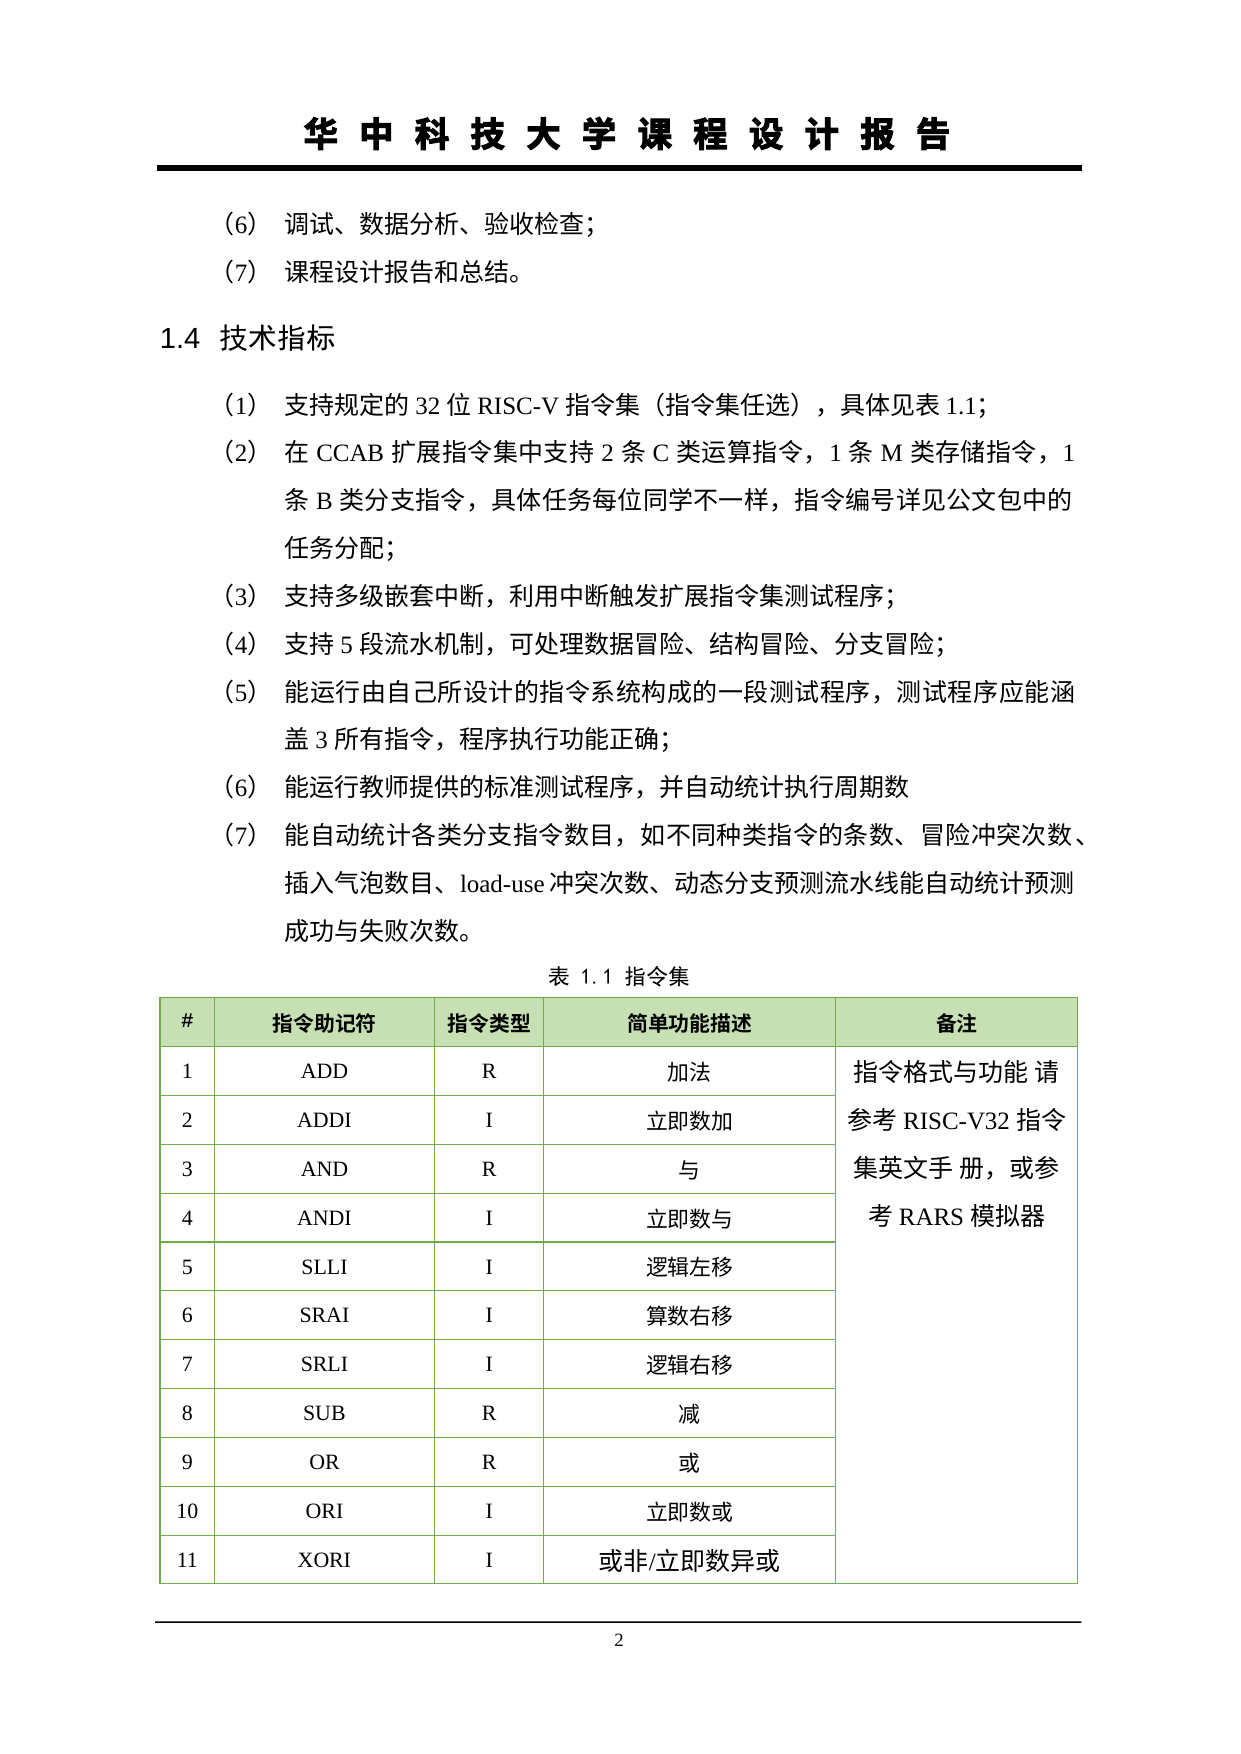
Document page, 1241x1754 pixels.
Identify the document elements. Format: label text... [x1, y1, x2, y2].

table_cell 立即数加 [544, 1096, 835, 1144]
table_cell 算数右移 [544, 1291, 835, 1339]
table_cell SLLI [215, 1243, 434, 1290]
table_cell 立即数与 [544, 1194, 835, 1241]
list 支持 5 段流水机制，可处理数据冒险、结构冒险、分支冒险； [209, 618, 1075, 666]
table_cell 与 [544, 1145, 835, 1192]
table_cell 加法 [544, 1047, 835, 1095]
table_cell I [435, 1340, 543, 1388]
table_cell I [435, 1194, 543, 1241]
table_cell 10 [161, 1487, 214, 1534]
list 在 CCAB 扩展指令集中支持 2 条 C 类运算指令，1 条 M 类存储指令，1 条 B 类分支指令，具体任务每位同学不一样，指令编号详见公文包中的 任务分配； [209, 427, 1075, 571]
table_cell 3 [161, 1145, 214, 1192]
table_cell 或非/立即数异或 [544, 1536, 835, 1583]
table_header 指令助记符 [215, 998, 434, 1046]
table_cell 4 [161, 1194, 214, 1241]
subtitle 技术指标 [159, 319, 1053, 354]
table_cell R [435, 1047, 543, 1095]
table_cell I [435, 1291, 543, 1339]
list 能运行教师提供的标准测试程序，并自动统计执行周期数 [209, 762, 1075, 810]
table_header 指令类型 [435, 998, 543, 1046]
table_cell 2 [161, 1096, 214, 1144]
table_cell ORI [215, 1487, 434, 1534]
list 课程设计报告和总结。 [209, 246, 1075, 294]
table_cell 5 [161, 1243, 214, 1290]
table_cell ADDI [215, 1096, 434, 1144]
list 调试、数据分析、验收检查； [209, 198, 1075, 246]
table_cell I [435, 1536, 543, 1583]
table_cell ANDI [215, 1194, 434, 1241]
list 支持规定的 32 位 RISC-V 指令集（指令集任选），具体见表 1.1； [209, 379, 1075, 427]
table_cell 7 [161, 1340, 214, 1388]
table_cell R [435, 1438, 543, 1486]
list 能运行由自己所设计的指令系统构成的一段测试程序，测试程序应能涵盖 3 所有指令，程序执行功能正确； [209, 666, 1075, 762]
table_cell SUB [215, 1389, 434, 1437]
table_cell AND [215, 1145, 434, 1192]
table_header 备注 [836, 998, 1077, 1046]
table_cell 8 [161, 1389, 214, 1437]
table_cell 9 [161, 1438, 214, 1486]
table_cell SRLI [215, 1340, 434, 1388]
table_cell 6 [161, 1291, 214, 1339]
table_cell 或 [544, 1438, 835, 1486]
text 表 1.1 指令集 [159, 963, 1078, 988]
table_cell I [435, 1487, 543, 1534]
list 能自动统计各类分支指令数目，如不同种类指令的条数、冒险冲突次数、插入气泡数目、load-use冲突次数、动态分支预测流水线能自动统计预测成功与失败次数。 [209, 810, 1075, 953]
table_cell SRAI [215, 1291, 434, 1339]
table_cell I [435, 1243, 543, 1290]
table_cell 立即数或 [544, 1487, 835, 1534]
table_cell 减 [544, 1389, 835, 1437]
table_header # [161, 998, 214, 1046]
table_header 简单功能描述 [544, 998, 835, 1046]
table_cell OR [215, 1438, 434, 1486]
table_cell I [435, 1096, 543, 1144]
table_cell 1 [161, 1047, 214, 1095]
table_cell 逻辑左移 [544, 1243, 835, 1290]
table_cell R [435, 1145, 543, 1192]
table_cell 指令格式与功能 请参考 RISC-V32 指令集英文手 册，或参考 RARS 模拟器 [836, 1047, 1077, 1583]
table_cell XORI [215, 1536, 434, 1583]
table_cell 11 [161, 1536, 214, 1583]
table_cell ADD [215, 1047, 434, 1095]
list 支持多级嵌套中断，利用中断触发扩展指令集测试程序； [209, 571, 1075, 618]
table_cell R [435, 1389, 543, 1437]
table_cell 逻辑右移 [544, 1340, 835, 1388]
